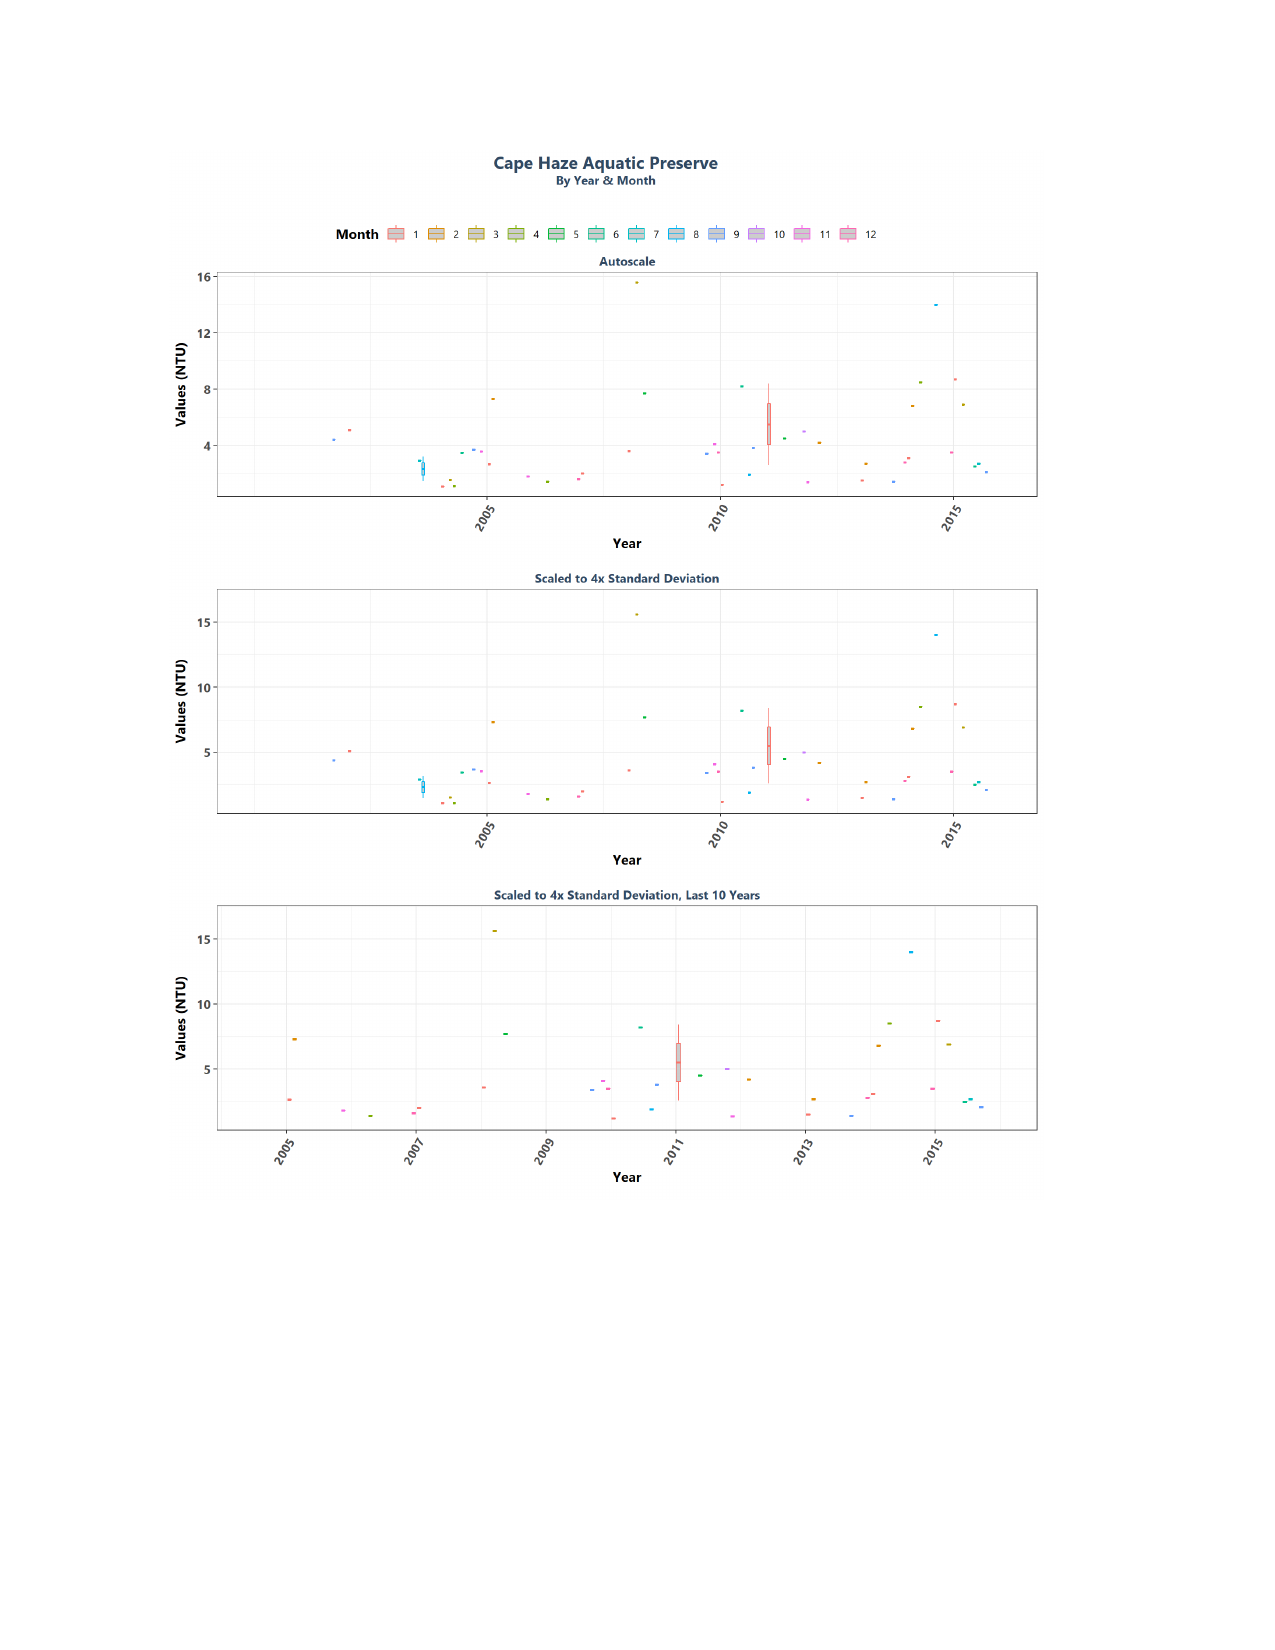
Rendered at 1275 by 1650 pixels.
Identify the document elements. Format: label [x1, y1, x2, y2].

picture [168, 150, 1044, 1200]
